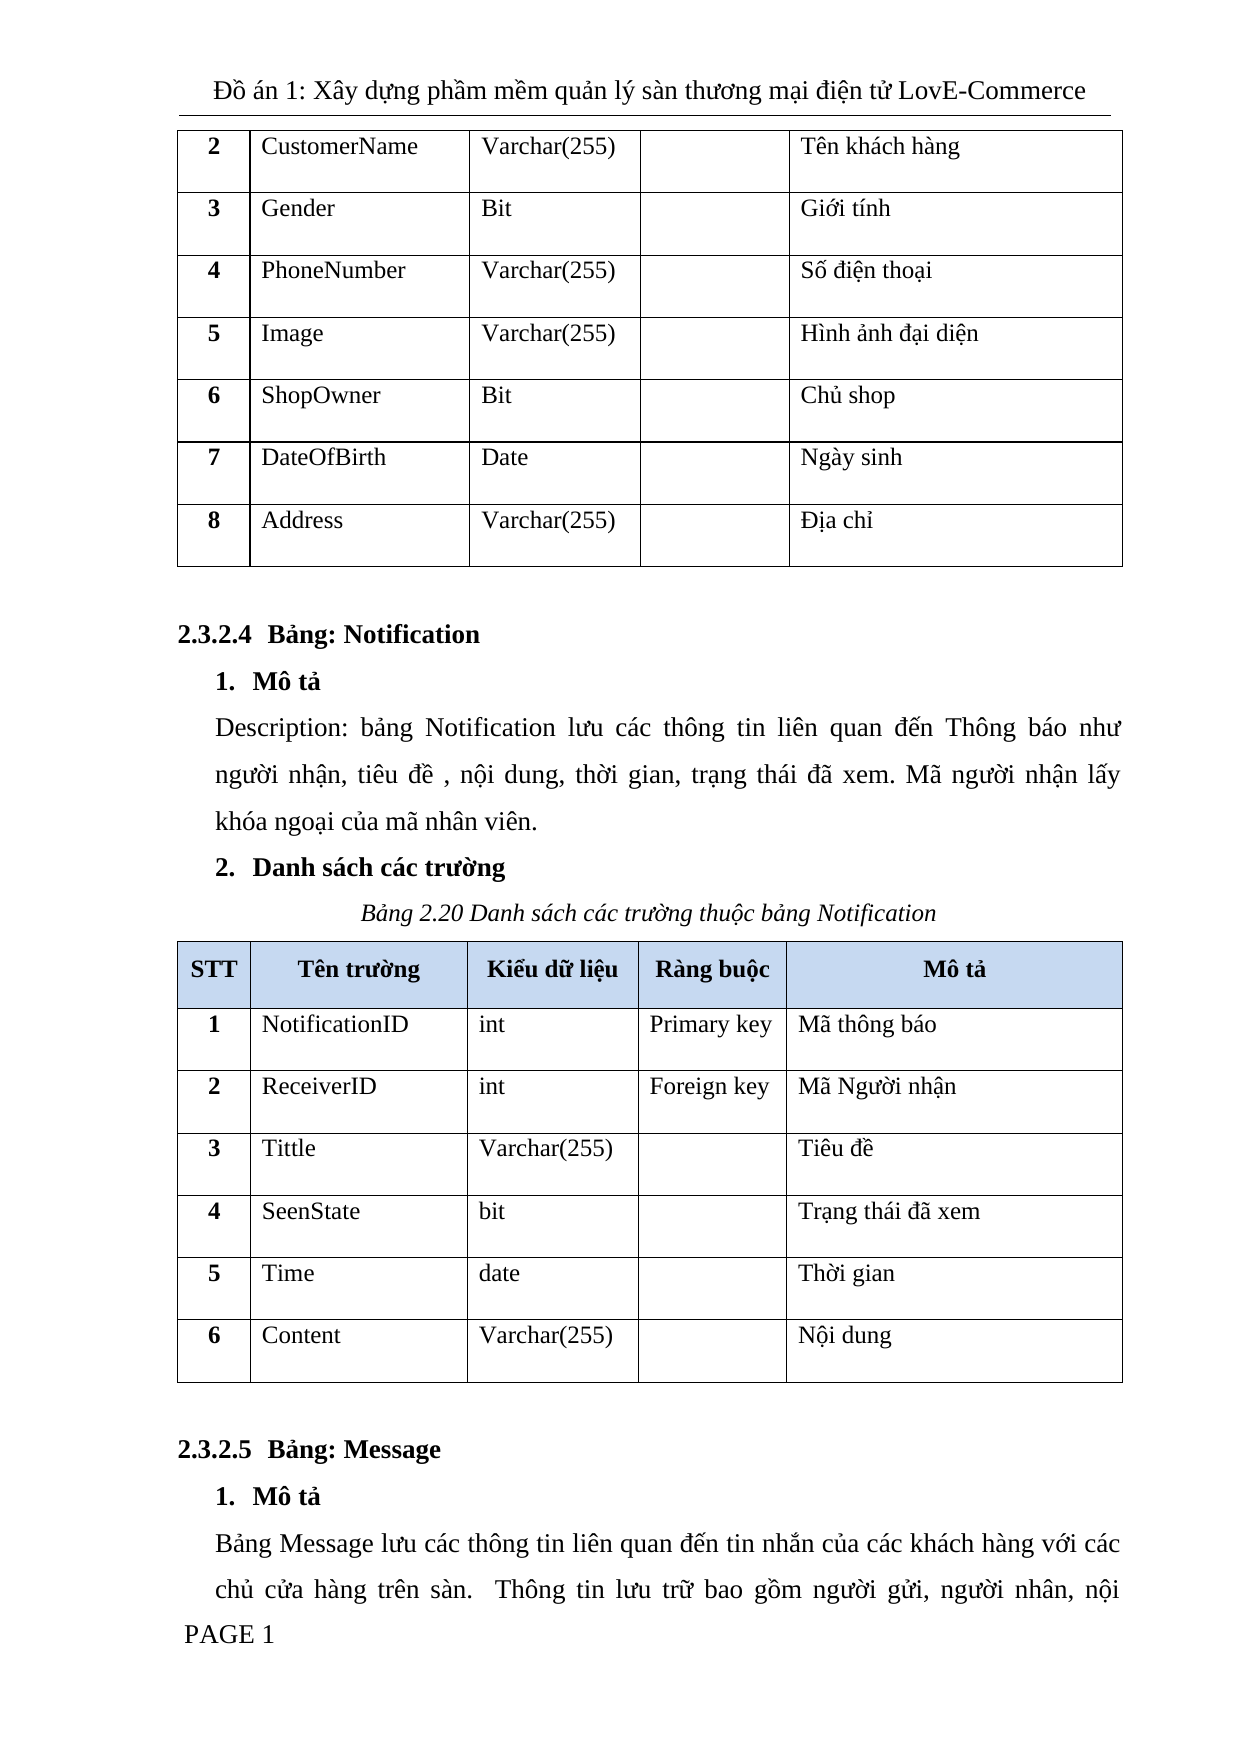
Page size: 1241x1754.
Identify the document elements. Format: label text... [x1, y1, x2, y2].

table_cell Giới tính [790, 193, 1122, 254]
table_cell Varchar(255) [468, 1134, 638, 1195]
table_cell int [468, 1009, 638, 1070]
table_cell Bit [470, 380, 640, 441]
table_cell [641, 318, 789, 379]
table_cell Tên khách hàng [790, 131, 1122, 192]
table_cell Address [251, 505, 469, 566]
table_cell [641, 505, 789, 566]
table_cell Time [251, 1258, 467, 1319]
table_cell ReceiverID [251, 1071, 467, 1132]
table_cell Hình ảnh đại diện [790, 318, 1122, 379]
table_cell Varchar(255) [470, 256, 640, 317]
table_cell Varchar(255) [470, 318, 640, 379]
table_cell Primary key [639, 1009, 786, 1070]
table_cell PhoneNumber [251, 256, 469, 317]
table_cell [641, 131, 789, 192]
table_cell 3 [178, 1134, 250, 1195]
table_cell Varchar(255) [468, 1320, 638, 1382]
table_cell [641, 443, 789, 504]
table_cell 8 [178, 505, 249, 566]
table_cell NotificationID [251, 1009, 467, 1070]
table_cell Bit [470, 193, 640, 254]
table_cell ShopOwner [251, 380, 469, 441]
table_cell 6 [178, 380, 249, 441]
table_cell 7 [178, 443, 249, 504]
table_cell Mã thông báo [787, 1009, 1122, 1070]
table_cell DateOfBirth [251, 443, 469, 504]
table_cell [641, 380, 789, 441]
table_cell Content [251, 1320, 467, 1382]
table_cell 2 [178, 1071, 250, 1132]
table_header Mô tả [787, 942, 1122, 1008]
table_cell Số điện thoại [790, 256, 1122, 317]
table_cell Tiêu đề [787, 1134, 1122, 1195]
table_cell 1 [178, 1009, 250, 1070]
table_cell Foreign key [639, 1071, 786, 1132]
table_cell [641, 193, 789, 254]
table_header Kiểu dữ liệu [468, 942, 638, 1008]
table_cell Image [251, 318, 469, 379]
table_cell int [468, 1071, 638, 1132]
table_header STT [178, 942, 250, 1008]
table_cell Chủ shop [790, 380, 1122, 441]
table_cell Nội dung [787, 1320, 1122, 1382]
table_cell 5 [178, 318, 249, 379]
table_cell Địa chỉ [790, 505, 1122, 566]
table_cell Tittle [251, 1134, 467, 1195]
subtitle Bảng: Message [177, 1433, 1122, 1464]
table_cell Varchar(255) [470, 505, 640, 566]
table_cell 4 [178, 256, 249, 317]
table_header Tên trường [251, 942, 467, 1008]
list Danh sách các trường [215, 851, 1122, 882]
table_cell [641, 256, 789, 317]
list Mô tả [215, 1480, 1122, 1511]
table_cell Gender [251, 193, 469, 254]
table_cell 2 [178, 131, 249, 192]
table_cell Trạng thái đã xem [787, 1196, 1122, 1257]
table_cell Mã Người nhận [787, 1071, 1122, 1132]
table_cell Ngày sinh [790, 443, 1122, 504]
list Mô tả [215, 664, 1122, 696]
text Bảng 2.20 Danh sách các trường thuộc bảng Notification [177, 898, 1122, 927]
text Description: bảng Notification lưu các thông tin liên quan đến Thông báo như người nhận, tiêu đề , nội dung, thời gian, trạng thái đã xem. Mã người nhận lấy khóa ngoại của mã nhân viên. [215, 711, 1122, 836]
table_cell date [468, 1258, 638, 1319]
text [215, 1527, 1122, 1604]
table_cell 3 [178, 193, 249, 254]
table_cell [639, 1196, 786, 1257]
table_cell [639, 1134, 786, 1195]
table_cell 5 [178, 1258, 250, 1319]
subtitle Bảng: Notification [177, 618, 1122, 649]
table_cell [639, 1258, 786, 1319]
table_cell Date [470, 443, 640, 504]
table_cell 4 [178, 1196, 250, 1257]
table_cell [639, 1320, 786, 1382]
table_cell Thời gian [787, 1258, 1122, 1319]
table_cell bit [468, 1196, 638, 1257]
table_cell SeenState [251, 1196, 467, 1257]
table_cell Varchar(255) [470, 131, 640, 192]
table_header Ràng buộc [639, 942, 786, 1008]
table_cell CustomerName [251, 131, 469, 192]
table_cell 6 [178, 1320, 250, 1382]
